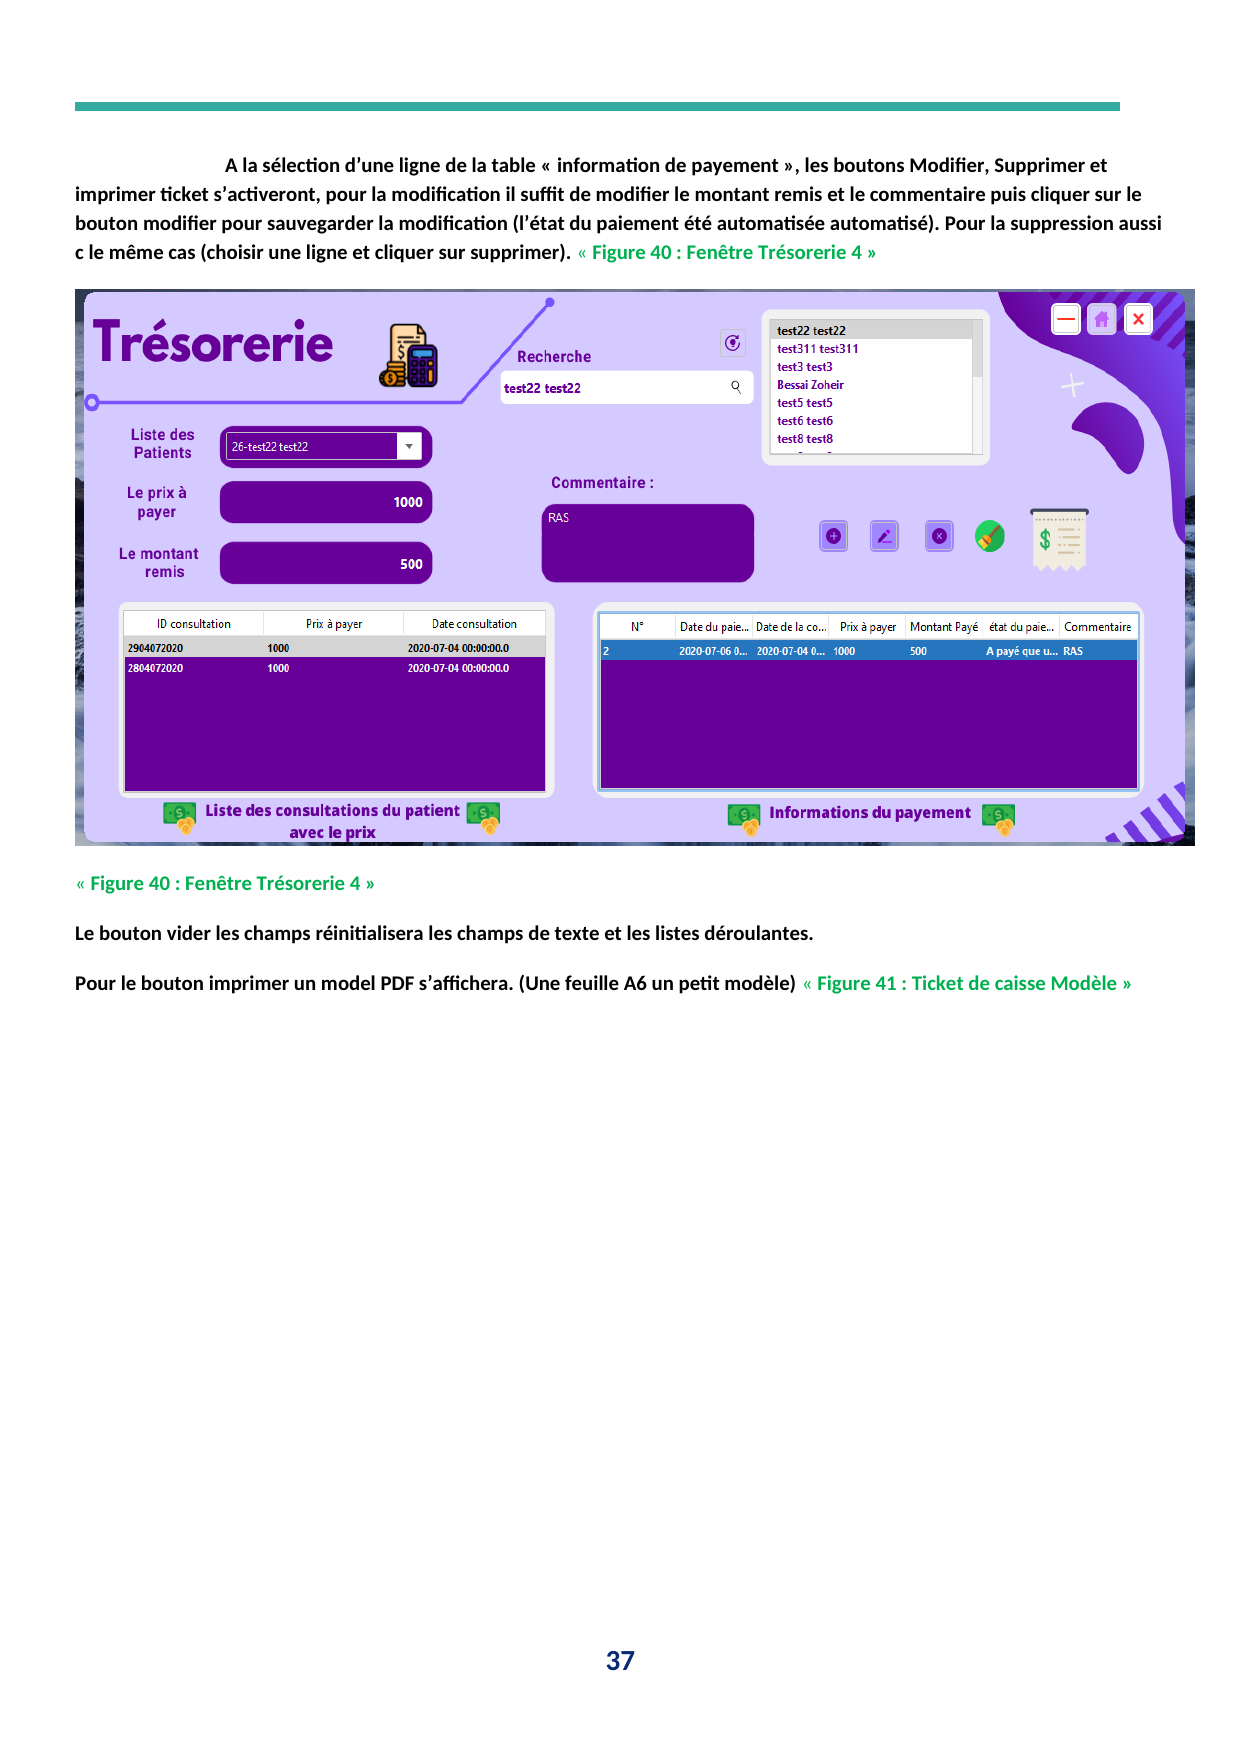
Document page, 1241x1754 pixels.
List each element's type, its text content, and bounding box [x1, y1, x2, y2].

picture [75, 289, 1195, 846]
text « Figure 40 : Fenêtre Trésorerie 4 » [75, 846, 1165, 896]
text Pour le bouton imprimer un model PDF s’affichera. (Une feuille A6 un petit modèle) « Figure 41 : Ticket de caisse Modèle » [75, 970, 1165, 996]
text Le bouton vider les champs réinitialisera les champs de texte et les listes déroulantes. [75, 920, 1165, 946]
text A la sélection d’une ligne de la table « information de payement », les boutons Modifier, Supprimer et imprimer ticket s’activeront, pour la modification il suffit de modifier le montant remis et le commentaire puis cliquer sur le bouton modifier pour sauvegarder la modification (l’état du paiement été automatisée automatisé). Pour la suppression aussi c le même cas (choisir une ligne et cliquer sur supprimer). « Figure 40 : Fenêtre Trésorerie 4 » [75, 152, 1165, 265]
